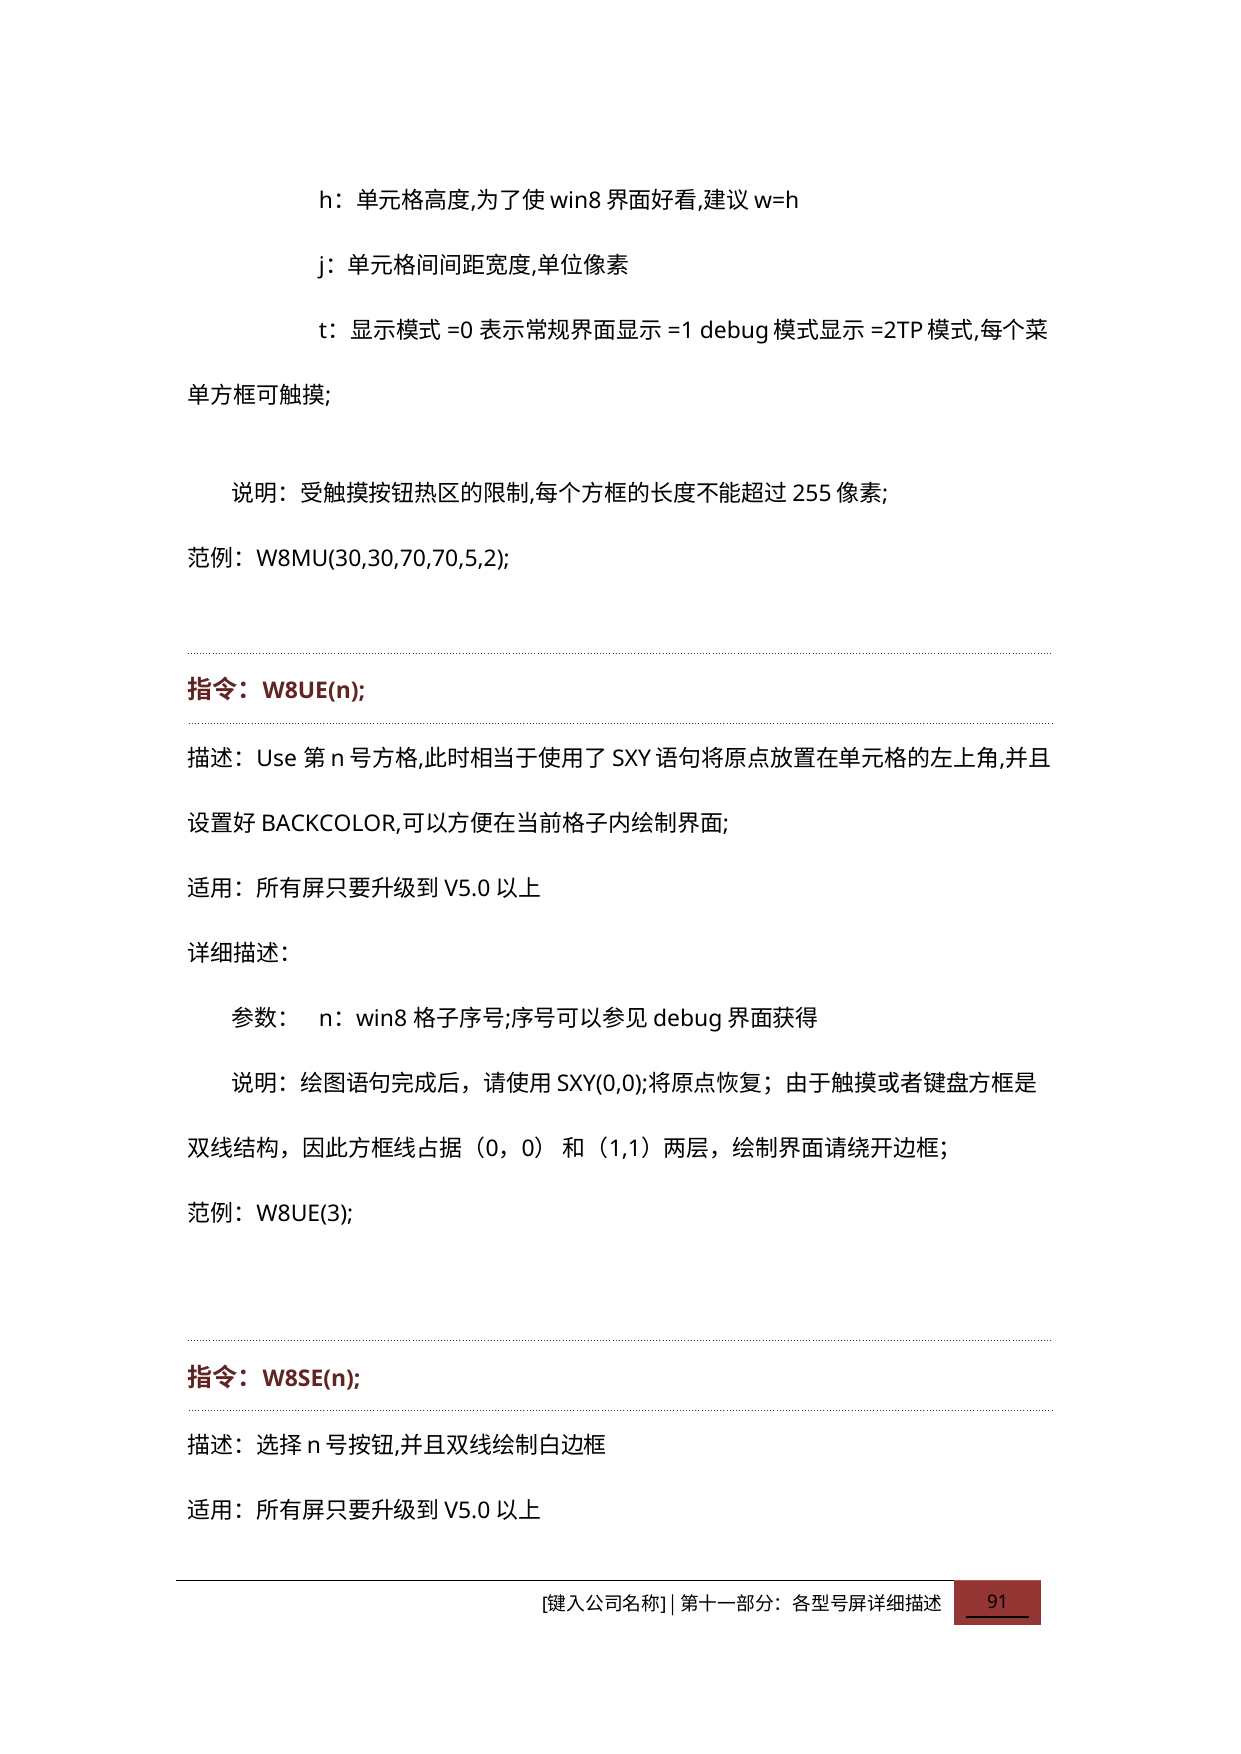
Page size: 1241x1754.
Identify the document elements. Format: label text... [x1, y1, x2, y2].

text 范例：W8UE(3); [187, 1179, 1053, 1244]
text 适用：所有屏只要升级到V5.0以上 [187, 1476, 1053, 1541]
subtitle 指令：W8SE(n); [187, 1340, 1053, 1411]
subtitle 指令：W8UE(n); [187, 652, 1053, 724]
text 描述：Use 第n号方格,此时相当于使用了SXY语句将原点放置在单元格的左上角,并且设置好BACKCOLOR,可以方便在当前格子内绘制界面; [187, 724, 1053, 854]
text 说明：受触摸按钮热区的限制,每个方框的长度不能超过255像素; [187, 459, 1053, 524]
text h：单元格高度,为了使win8界面好看,建议w=h [187, 166, 1053, 231]
text 范例：W8MU(30,30,70,70,5,2); [187, 524, 1053, 589]
text t：显示模式 =0 表示常规界面显示 =1 debug模式显示 =2TP模式,每个菜单方框可触摸; [187, 296, 1053, 426]
text 详细描述： [187, 919, 1053, 984]
text 适用：所有屏只要升级到V5.0以上 [187, 854, 1053, 919]
text 说明：绘图语句完成后，请使用SXY(0,0);将原点恢复；由于触摸或者键盘方框是双线结构，因此方框线占据（0，0） 和（1,1）两层，绘制界面请绕开边框； [187, 1049, 1053, 1179]
text j：单元格间间距宽度,单位像素 [187, 231, 1053, 296]
text 描述：选择n号按钮,并且双线绘制白边框 [187, 1411, 1053, 1476]
text 参数： n：win8 格子序号;序号可以参见debug界面获得 [187, 984, 1053, 1049]
